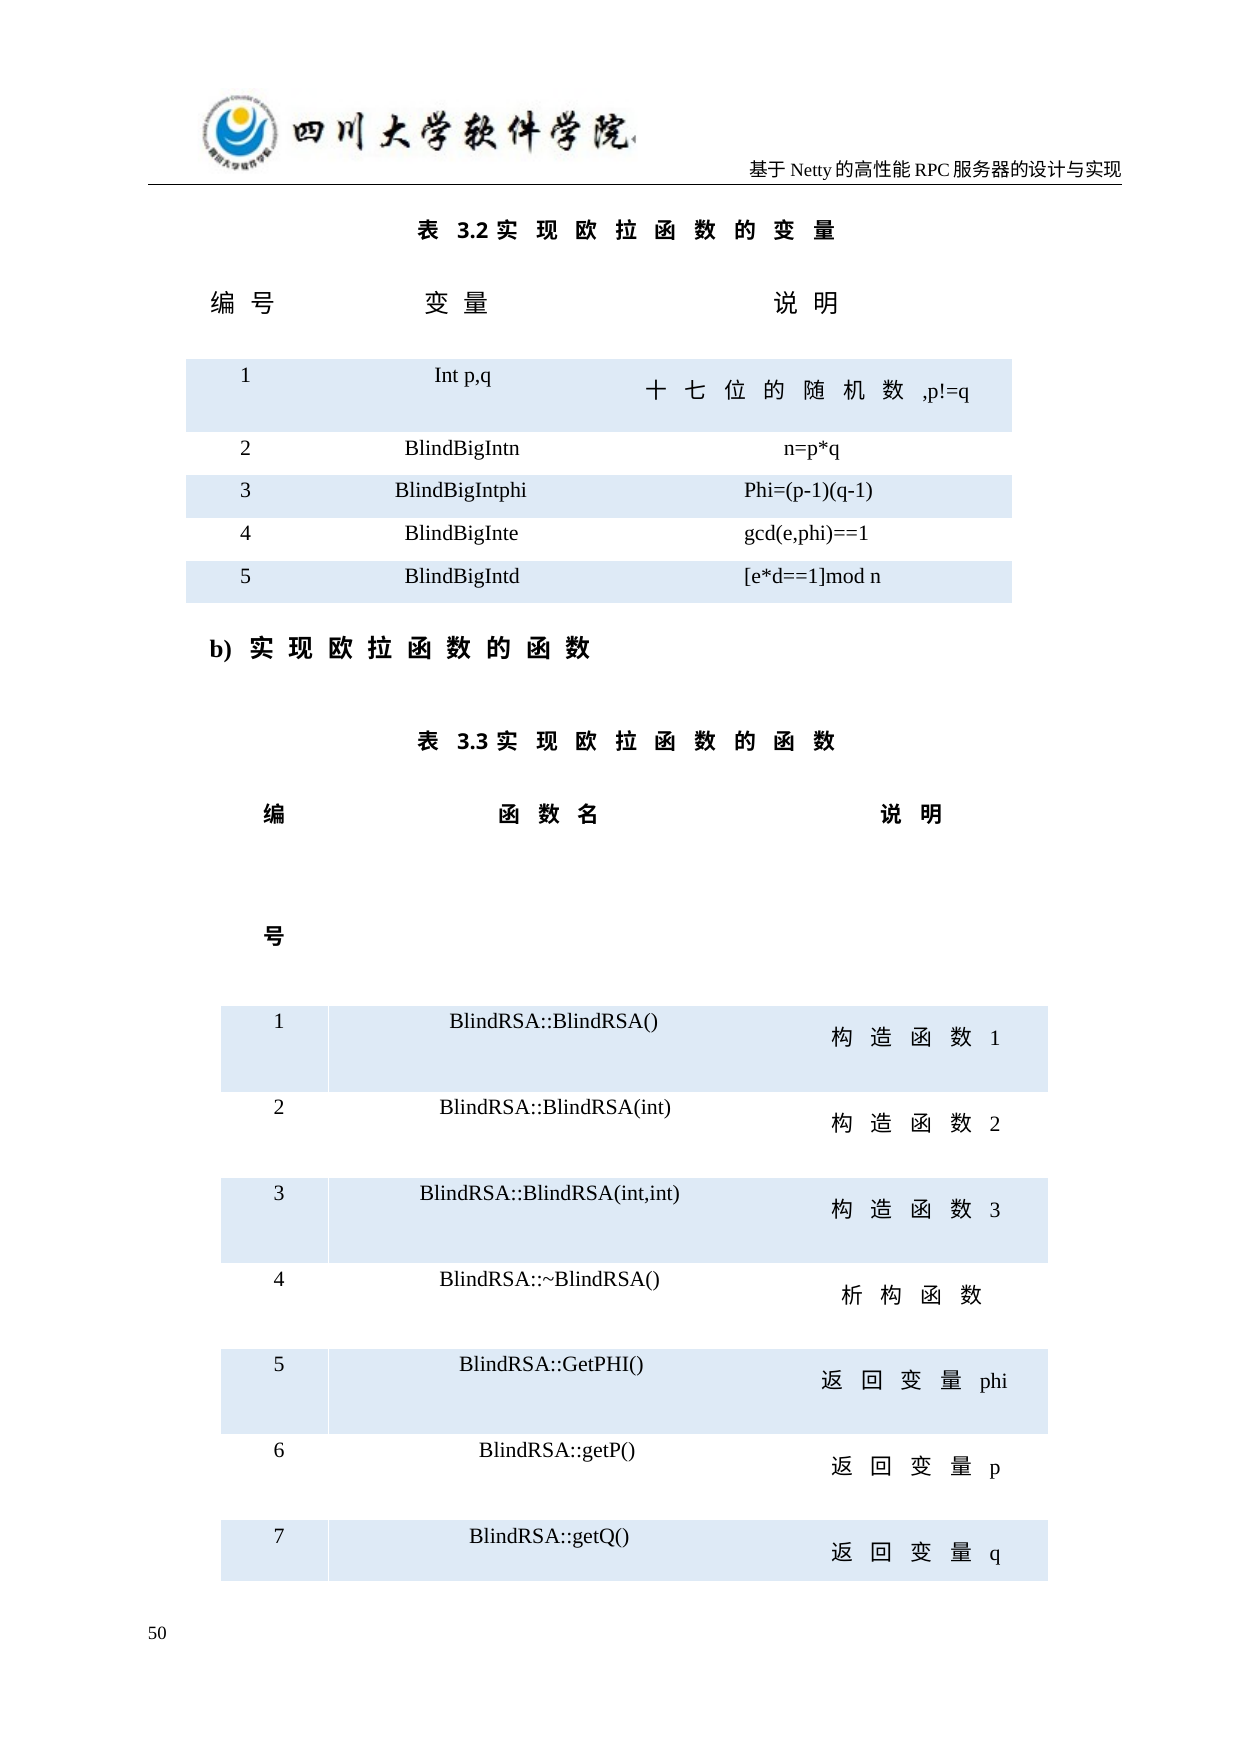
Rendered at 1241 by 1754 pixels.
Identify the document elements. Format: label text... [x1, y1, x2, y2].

table_cell 5 [186, 561, 302, 603]
table_cell gcd(e,phi)==1 [611, 518, 1012, 561]
table_cell 十七位的随机数,p!=q [611, 359, 1012, 432]
table_cell BlindRSA::getP() [329, 1435, 779, 1520]
table_cell 5 [221, 1349, 328, 1434]
list 表3.2 实现欧拉函数的变量 [150, 198, 1120, 259]
table_cell 6 [221, 1435, 328, 1520]
picture [197, 88, 639, 177]
table_cell 1 [221, 1006, 328, 1092]
table_header 变量 [302, 259, 611, 359]
table_cell BlindBigIntn [302, 432, 611, 475]
table_cell 3 [221, 1178, 328, 1263]
table_cell 1 [186, 359, 302, 432]
list 实现欧拉函数的函数 [150, 616, 1120, 677]
table_cell 返回变量phi [779, 1349, 1048, 1434]
table_cell BlindBigIntd [302, 561, 611, 603]
table_cell BlindBigIntphi [302, 475, 611, 518]
table_cell 构造函数2 [779, 1092, 1048, 1177]
table_header 说明 [779, 770, 1048, 1006]
table_cell 析构函数 [779, 1263, 1048, 1349]
table_header 编号 [221, 770, 328, 1006]
table_cell 2 [221, 1092, 328, 1177]
table_cell BlindRSA::BlindRSA(int) [329, 1092, 779, 1177]
table_cell [e*d==1]mod n [611, 561, 1012, 603]
table_cell BlindRSA::BlindRSA() [329, 1006, 779, 1092]
table_cell 返回变量q [779, 1520, 1048, 1581]
table_cell Int p,q [302, 359, 611, 432]
table_cell 2 [186, 432, 302, 475]
table_cell BlindRSA::~BlindRSA() [329, 1263, 779, 1349]
table_cell Phi=(p-1)(q-1) [611, 475, 1012, 518]
table_header 说明 [611, 259, 1012, 359]
table_cell 4 [186, 518, 302, 561]
table_cell n=p*q [611, 432, 1012, 475]
table_cell 构造函数3 [779, 1178, 1048, 1263]
table_header 编号 [186, 259, 302, 359]
table_cell 7 [221, 1520, 328, 1581]
list 表3.3 实现欧拉函数的函数 [150, 710, 1120, 770]
table_cell BlindRSA::GetPHI() [329, 1349, 779, 1434]
table_cell BlindRSA::BlindRSA(int,int) [329, 1178, 779, 1263]
table_cell BlindBigInte [302, 518, 611, 561]
table_cell 3 [186, 475, 302, 518]
table_header 函数名 [329, 770, 779, 1006]
table_cell BlindRSA::getQ() [329, 1520, 779, 1581]
table_cell 返回变量p [779, 1435, 1048, 1520]
table_cell 构造函数1 [779, 1006, 1048, 1092]
table_cell 4 [221, 1263, 328, 1349]
